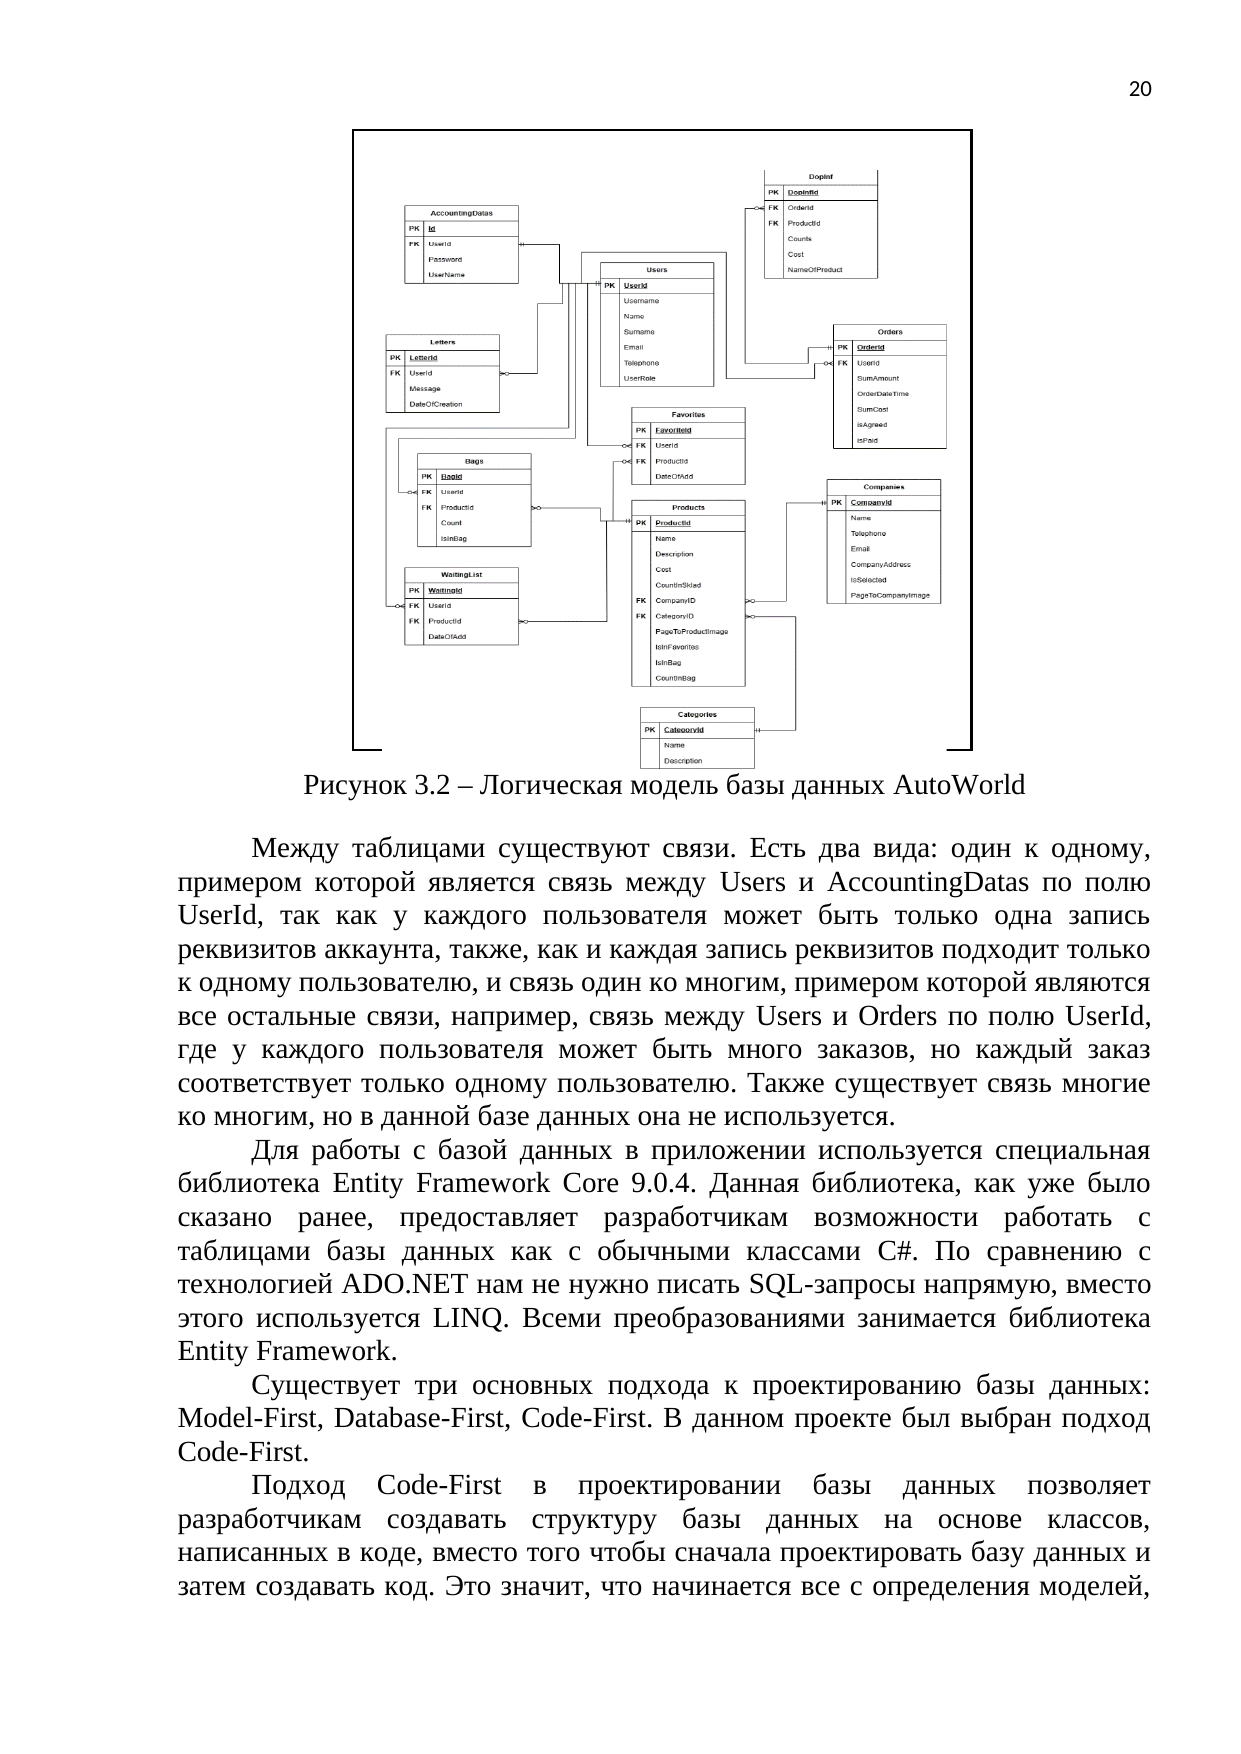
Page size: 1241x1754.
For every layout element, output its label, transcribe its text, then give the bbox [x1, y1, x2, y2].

text Для работы с базой данных в приложении используется специальная библиотека Entity Framework Core 9.0.4. Данная библиотека, как уже было сказано ранее, предоставляет разработчикам возможности работать с таблицами базы данных как с обычными классами C#. По сравнению с технологией ADO.NET нам не нужно писать SQL-запросы напрямую, вместо этого используется LINQ. Всеми преобразованиями занимается библиотека Entity Framework. [177, 1132, 1152, 1367]
picture [382, 170, 947, 769]
text Рисунок 3.2 – Логическая модель базы данных AutoWorld [177, 767, 1152, 801]
text Между таблицами существуют связи. Есть два вида: один к одному, примером которой является связь между Users и AccountingDatas по полю UserId, так как у каждого пользователя может быть только одна запись реквизитов аккаунта, также, как и каждая запись реквизитов подходит только к одному пользователю, и связь один ко многим, примером которой являются все остальные связи, например, связь между Users и Orders по полю UserId, где у каждого пользователя может быть много заказов, но каждый заказ соответствует только одному пользователю. Также существует связь многие ко многим, но в данной базе данных она не используется. [177, 830, 1152, 1132]
text Существует три основных подхода к проектированию базы данных: Model-First, Database-First, Code-First. В данном проекте был выбран подход Code-First. [177, 1367, 1152, 1467]
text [177, 1467, 1152, 1602]
